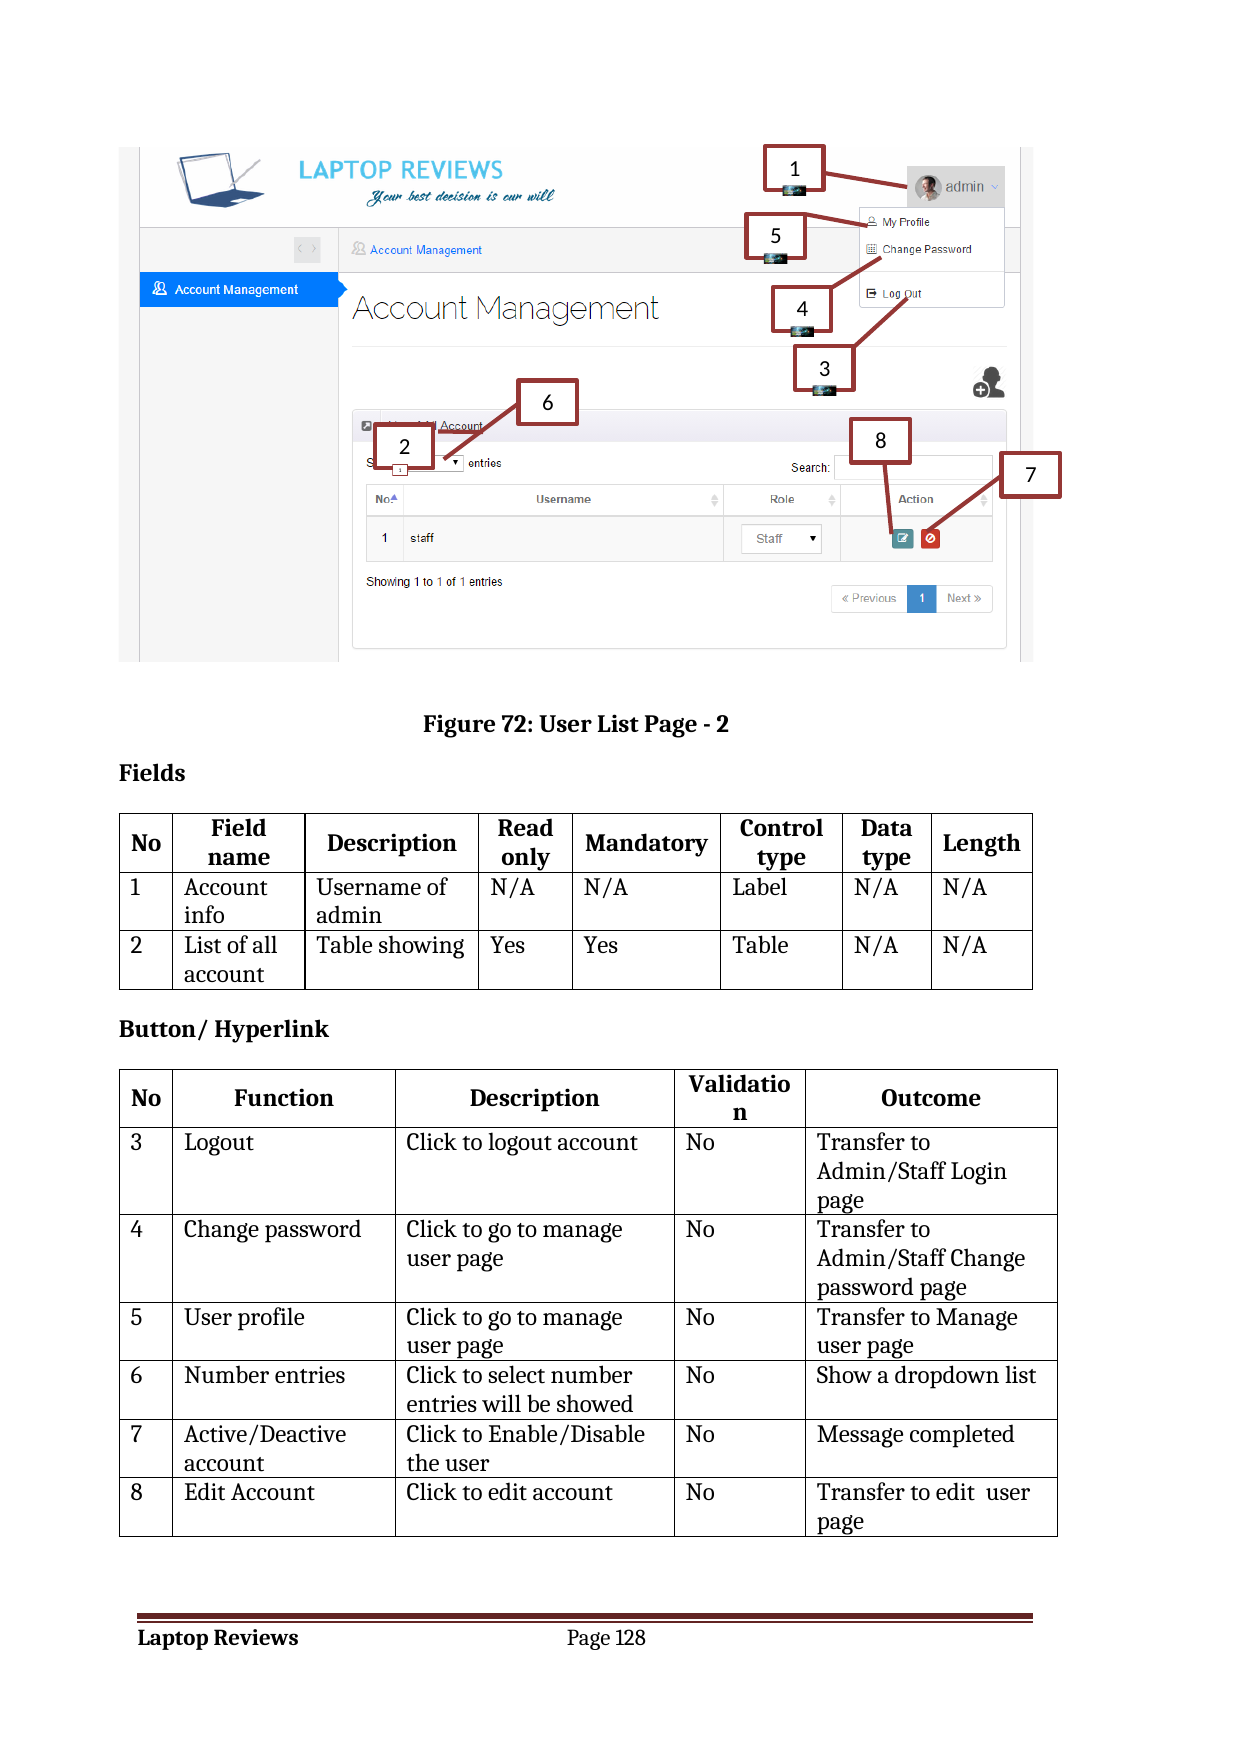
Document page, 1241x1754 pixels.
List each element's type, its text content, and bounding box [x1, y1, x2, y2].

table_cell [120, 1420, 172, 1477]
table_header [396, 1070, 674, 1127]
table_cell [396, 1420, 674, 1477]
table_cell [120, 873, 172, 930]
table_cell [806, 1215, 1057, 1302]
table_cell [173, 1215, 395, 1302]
text Button/ Hyperlink [118, 1015, 1033, 1043]
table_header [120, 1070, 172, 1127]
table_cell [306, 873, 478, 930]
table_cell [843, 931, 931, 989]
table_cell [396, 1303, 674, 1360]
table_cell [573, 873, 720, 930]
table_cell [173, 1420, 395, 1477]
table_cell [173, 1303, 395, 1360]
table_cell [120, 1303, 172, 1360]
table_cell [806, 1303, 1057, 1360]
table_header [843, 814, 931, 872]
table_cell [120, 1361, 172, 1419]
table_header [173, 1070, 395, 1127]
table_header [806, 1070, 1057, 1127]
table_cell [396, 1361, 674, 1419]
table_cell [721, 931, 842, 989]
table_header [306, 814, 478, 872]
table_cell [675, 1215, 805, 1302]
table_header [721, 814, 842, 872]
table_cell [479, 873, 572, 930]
text Fields [118, 759, 1033, 788]
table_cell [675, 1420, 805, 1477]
picture [118, 147, 1034, 662]
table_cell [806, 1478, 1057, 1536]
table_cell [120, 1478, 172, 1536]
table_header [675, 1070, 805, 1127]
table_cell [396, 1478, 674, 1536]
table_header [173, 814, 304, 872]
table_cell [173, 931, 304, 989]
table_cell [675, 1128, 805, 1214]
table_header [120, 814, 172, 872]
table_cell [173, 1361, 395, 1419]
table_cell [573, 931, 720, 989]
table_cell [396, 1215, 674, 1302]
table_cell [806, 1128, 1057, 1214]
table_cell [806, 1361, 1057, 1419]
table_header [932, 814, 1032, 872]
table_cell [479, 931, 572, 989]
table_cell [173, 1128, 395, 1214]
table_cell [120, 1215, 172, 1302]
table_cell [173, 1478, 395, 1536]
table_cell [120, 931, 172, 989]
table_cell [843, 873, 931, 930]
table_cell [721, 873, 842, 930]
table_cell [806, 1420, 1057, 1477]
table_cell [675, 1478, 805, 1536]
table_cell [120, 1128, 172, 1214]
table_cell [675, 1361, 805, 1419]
text Figure 72: User List Page - 2 [118, 709, 1033, 738]
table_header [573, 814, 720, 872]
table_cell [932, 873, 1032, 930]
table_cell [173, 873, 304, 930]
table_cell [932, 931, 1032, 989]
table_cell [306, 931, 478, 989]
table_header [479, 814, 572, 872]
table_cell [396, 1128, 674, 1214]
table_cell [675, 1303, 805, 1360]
